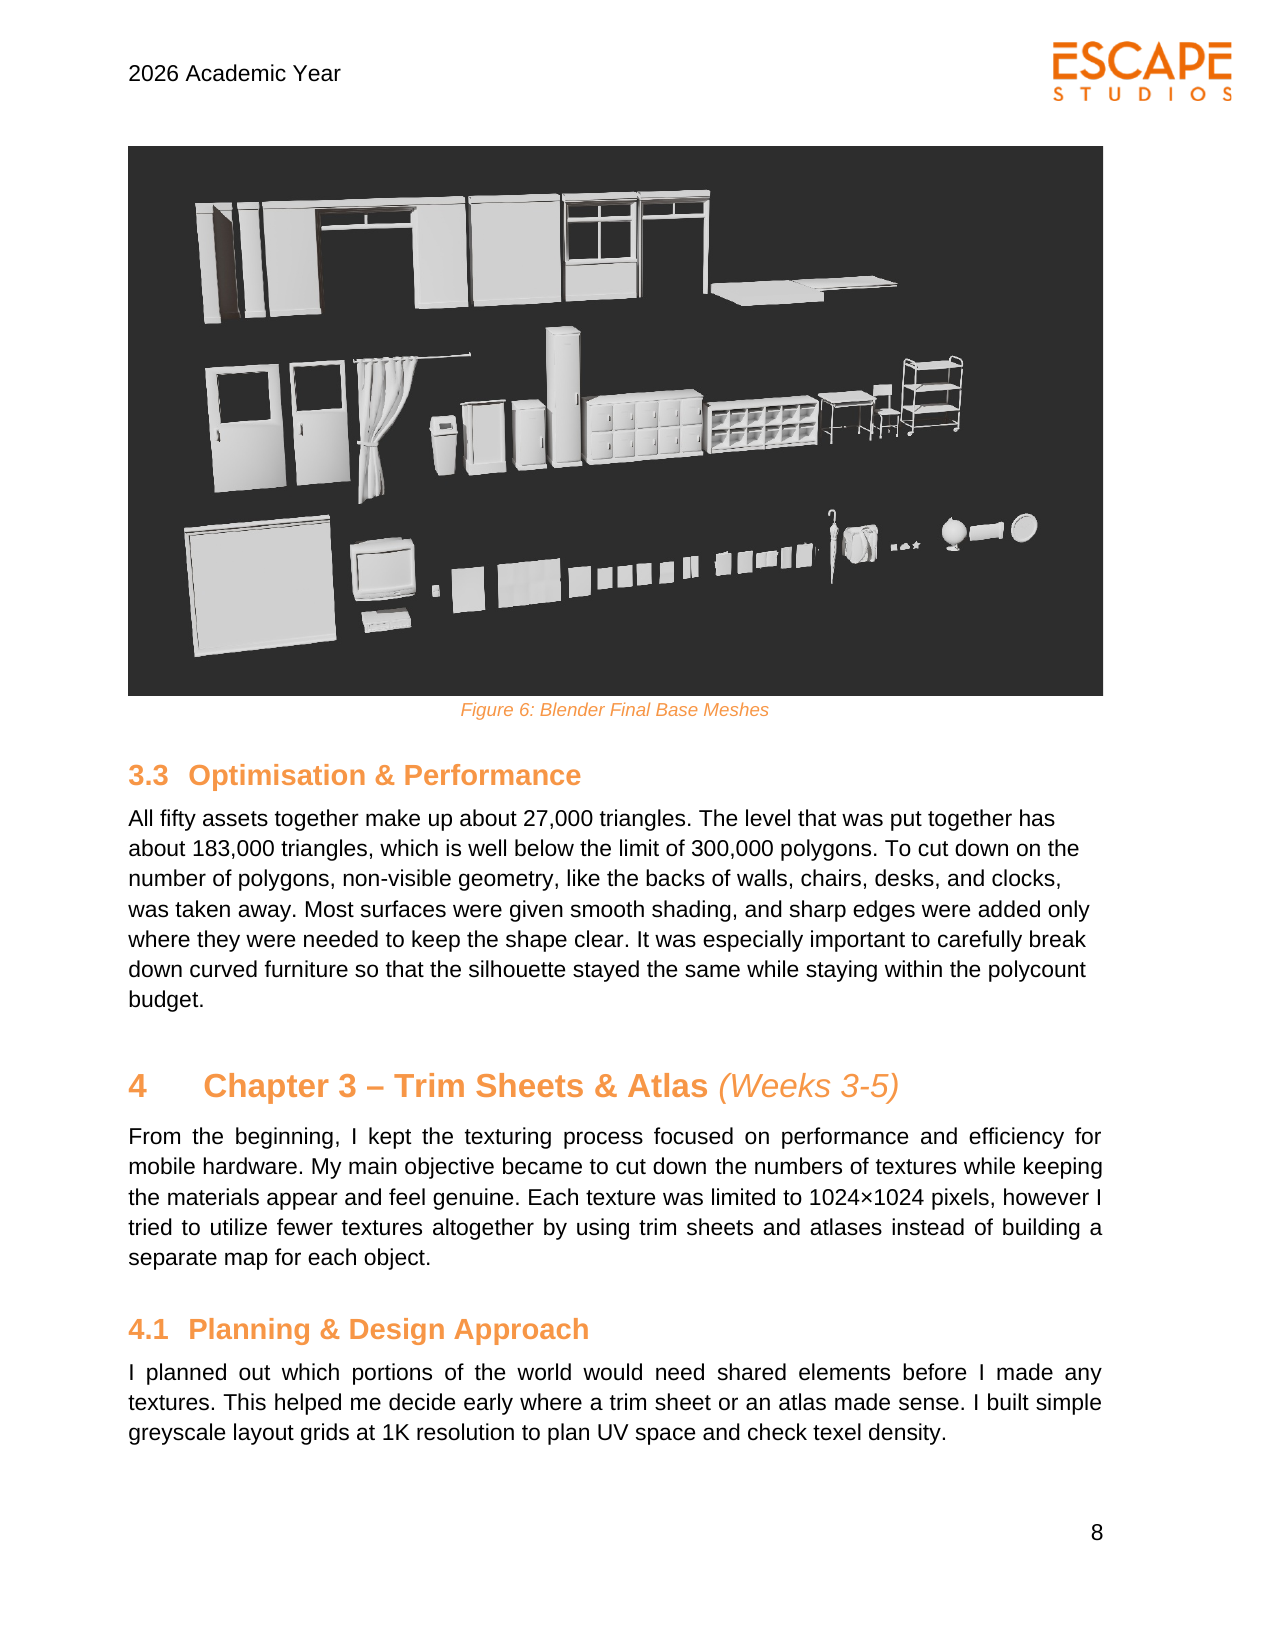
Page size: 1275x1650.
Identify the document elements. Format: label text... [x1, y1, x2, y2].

picture [128, 146, 1104, 696]
subtitle Optimisation & Performance [128, 758, 1103, 792]
subtitle Chapter 3 – Trim Sheets & Atlas (Weeks 3-5) [128, 1066, 1103, 1105]
subtitle Planning & Design Approach [128, 1312, 1103, 1345]
text From the beginning, I kept the texturing process focused on performance and efficiency for mobile hardware. My main objective became to cut down the numbers of textures while keeping the materials appear and feel genuine. Each texture was limited to 1024×1024 pixels, however I tried to utilize fewer textures altogether by using trim sheets and atlases instead of building a separate map for each object. [128, 1123, 1103, 1270]
picture [1053, 41, 1232, 101]
text All fifty assets together make up about 27,000 triangles. The level that was put together has about 183,000 triangles, which is well below the limit of 300,000 polygons. To cut down on the number of polygons, non-visible geometry, like the backs of walls, chairs, desks, and clocks, was taken away. Most surfaces were given smooth shading, and sharp edges were added only where they were needed to keep the shape clear. It was especially important to carefully break down curved furniture so that the silhouette stayed the same while staying within the polycount budget. [128, 805, 1103, 1013]
text Figure 6: Blender Final Base Meshes [128, 699, 1103, 721]
text I planned out which portions of the world would need shared elements before I made any textures. This helped me decide early where a trim sheet or an atlas made sense. I built simple greyscale layout grids at 1K resolution to plan UV space and check texel density. [128, 1358, 1103, 1445]
